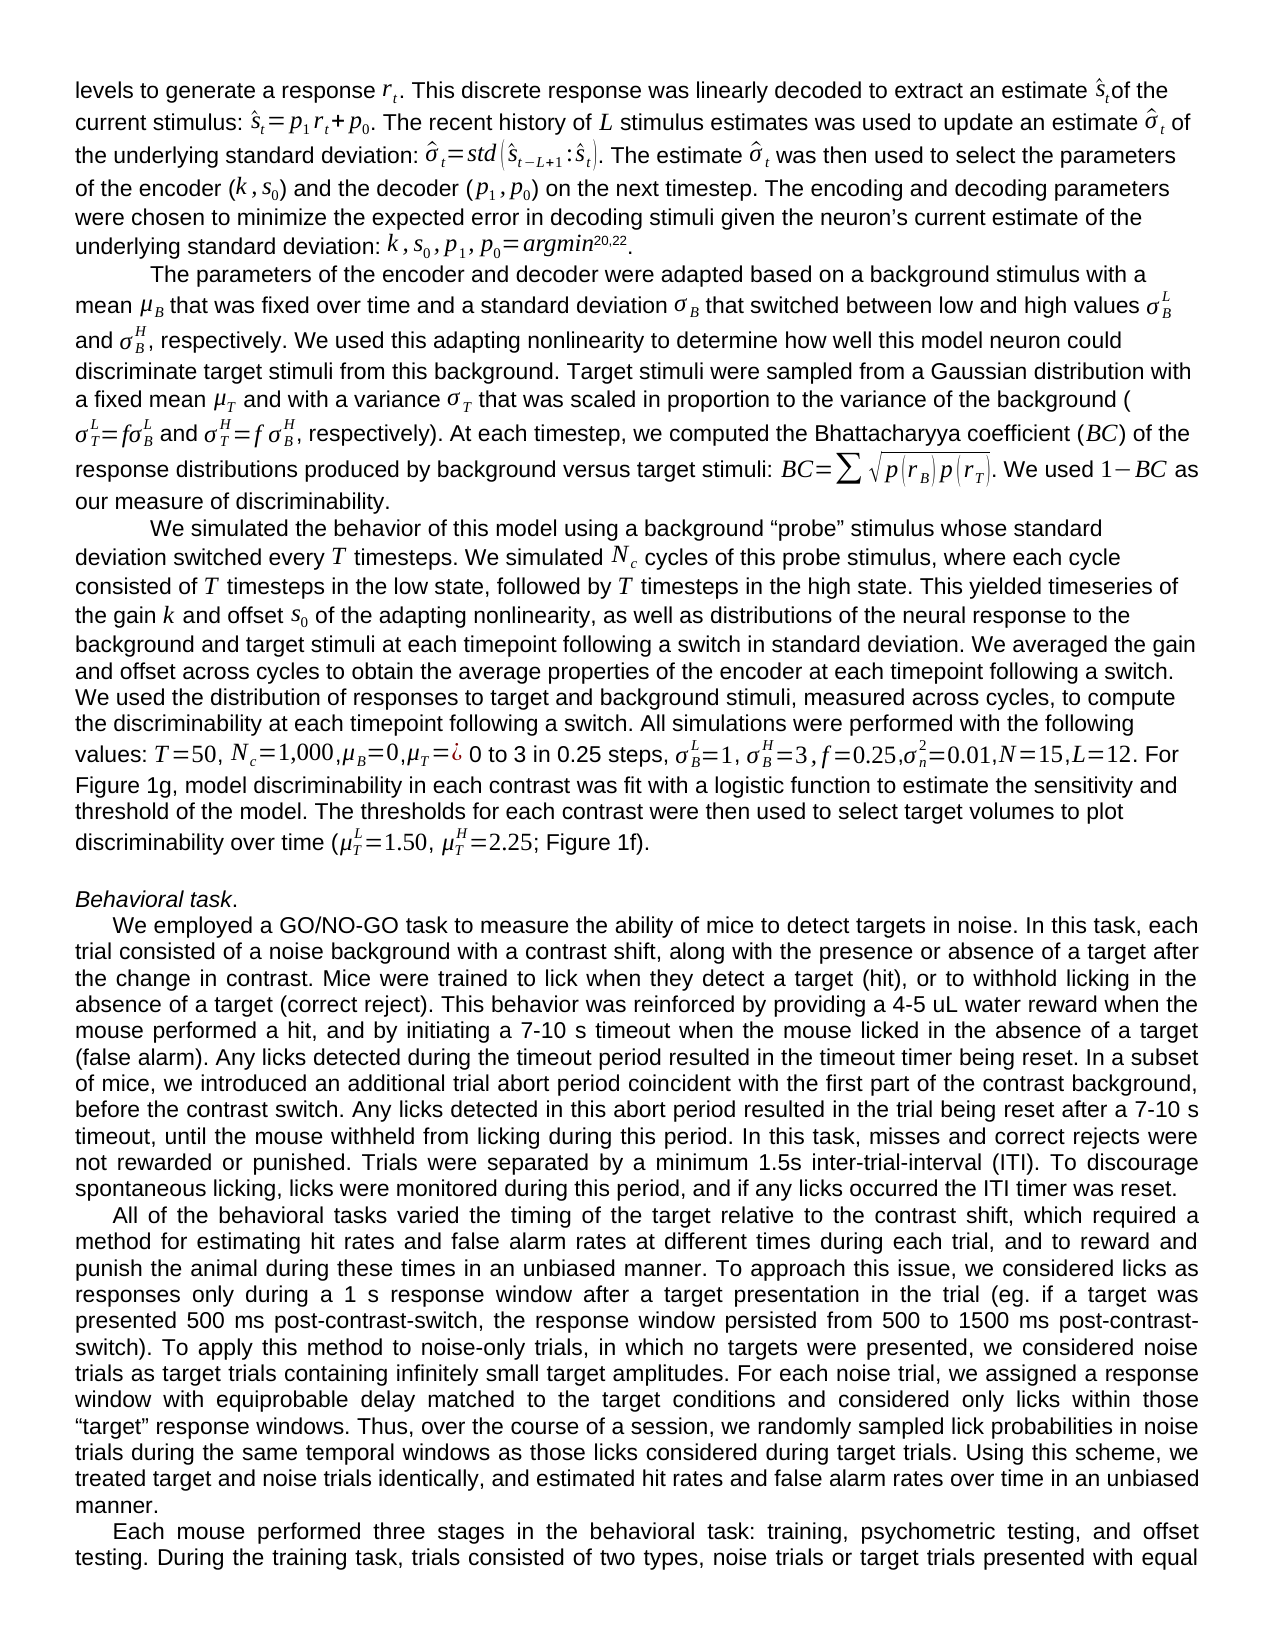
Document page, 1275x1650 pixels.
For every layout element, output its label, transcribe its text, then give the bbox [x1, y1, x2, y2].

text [75, 1518, 1200, 1571]
text All of the behavioral tasks varied the timing of the target relative to the contrast shift, which required a method for estimating hit rates and false alarm rates at different times during each trial, and to reward and punish the animal during these times in an unbiased manner. To approach this issue, we considered licks as responses only during a 1 s response window after a target presentation in the trial (eg. if a target was presented 500 ms post-contrast-switch, the response window persisted from 500 to 1500 ms post-contrast-switch). To apply this method to noise-only trials, in which no targets were presented, we considered noise trials as target trials containing infinitely small target amplitudes. For each noise trial, we assigned a response window with equiprobable delay matched to the target conditions and considered only licks within those “target” response windows. Thus, over the course of a session, we randomly sampled lick probabilities in noise trials during the same temporal windows as those licks considered during target trials. Using this scheme, we treated target and noise trials identically, and estimated hit rates and false alarm rates over time in an unbiased manner. [75, 1202, 1200, 1518]
text We employed a GO/NO-GO task to measure the ability of mice to detect targets in noise. In this task, each trial consisted of a noise background with a contrast shift, along with the presence or absence of a target after the change in contrast. Mice were trained to lick when they detect a target (hit), or to withhold licking in the absence of a target (correct reject). This behavior was reinforced by providing a 4-5 uL water reward when the mouse performed a hit, and by initiating a 7-10 s timeout when the mouse licked in the absence of a target (false alarm). Any licks detected during the timeout period resulted in the timeout timer being reset. In a subset of mice, we introduced an additional trial abort period coincident with the first part of the contrast background, before the contrast switch. Any licks detected in this abort period resulted in the trial being reset after a 7-10 s timeout, until the mouse withheld from licking during this period. In this task, misses and correct rejects were not rewarded or punished. Trials were separated by a minimum 1.5s inter-trial-interval (ITI). To discourage spontaneous licking, licks were monitored during this period, and if any licks occurred the ITI timer was reset. [75, 912, 1200, 1202]
text The parameters of the encoder and decoder were adapted based on a background stimulus with a mean that was fixed over time and a standard deviation that switched between low and high values and , respectively. We used this adapting nonlinearity to determine how well this model neuron could discriminate target stimuli from this background. Target stimuli were sampled from a Gaussian distribution with a fixed mean and with a variance that was scaled in proportion to the variance of the background ( and , respectively). At each timestep, we computed the Bhattacharyya coefficient () of the response distributions produced by background versus target stimuli: . We used as our measure of discriminability. [75, 261, 1200, 514]
text We simulated the behavior of this model using a background “probe” stimulus whose standard deviation switched every timesteps. We simulated cycles of this probe stimulus, where each cycle consisted of timesteps in the low state, followed by timesteps in the high state. This yielded timeseries of the gain and offset of the adapting nonlinearity, as well as distributions of the neural response to the background and target stimuli at each timepoint following a switch in standard deviation. We averaged the gain and offset across cycles to obtain the average properties of the encoder at each timepoint following a switch. We used the distribution of responses to target and background stimuli, measured across cycles, to compute the discriminability at each timepoint following a switch. All simulations were performed with the following values: , ,, 0 to 3 in 0.25 steps, , ,,,. For Figure 1g, model discriminability in each contrast was fit with a logistic function to estimate the sensitivity and threshold of the model. The thresholds for each contrast were then used to select target volumes to plot discriminability over time (, ; Figure 1f). [75, 514, 1200, 859]
text Behavioral task. [75, 886, 1200, 912]
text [75, 75, 1200, 261]
